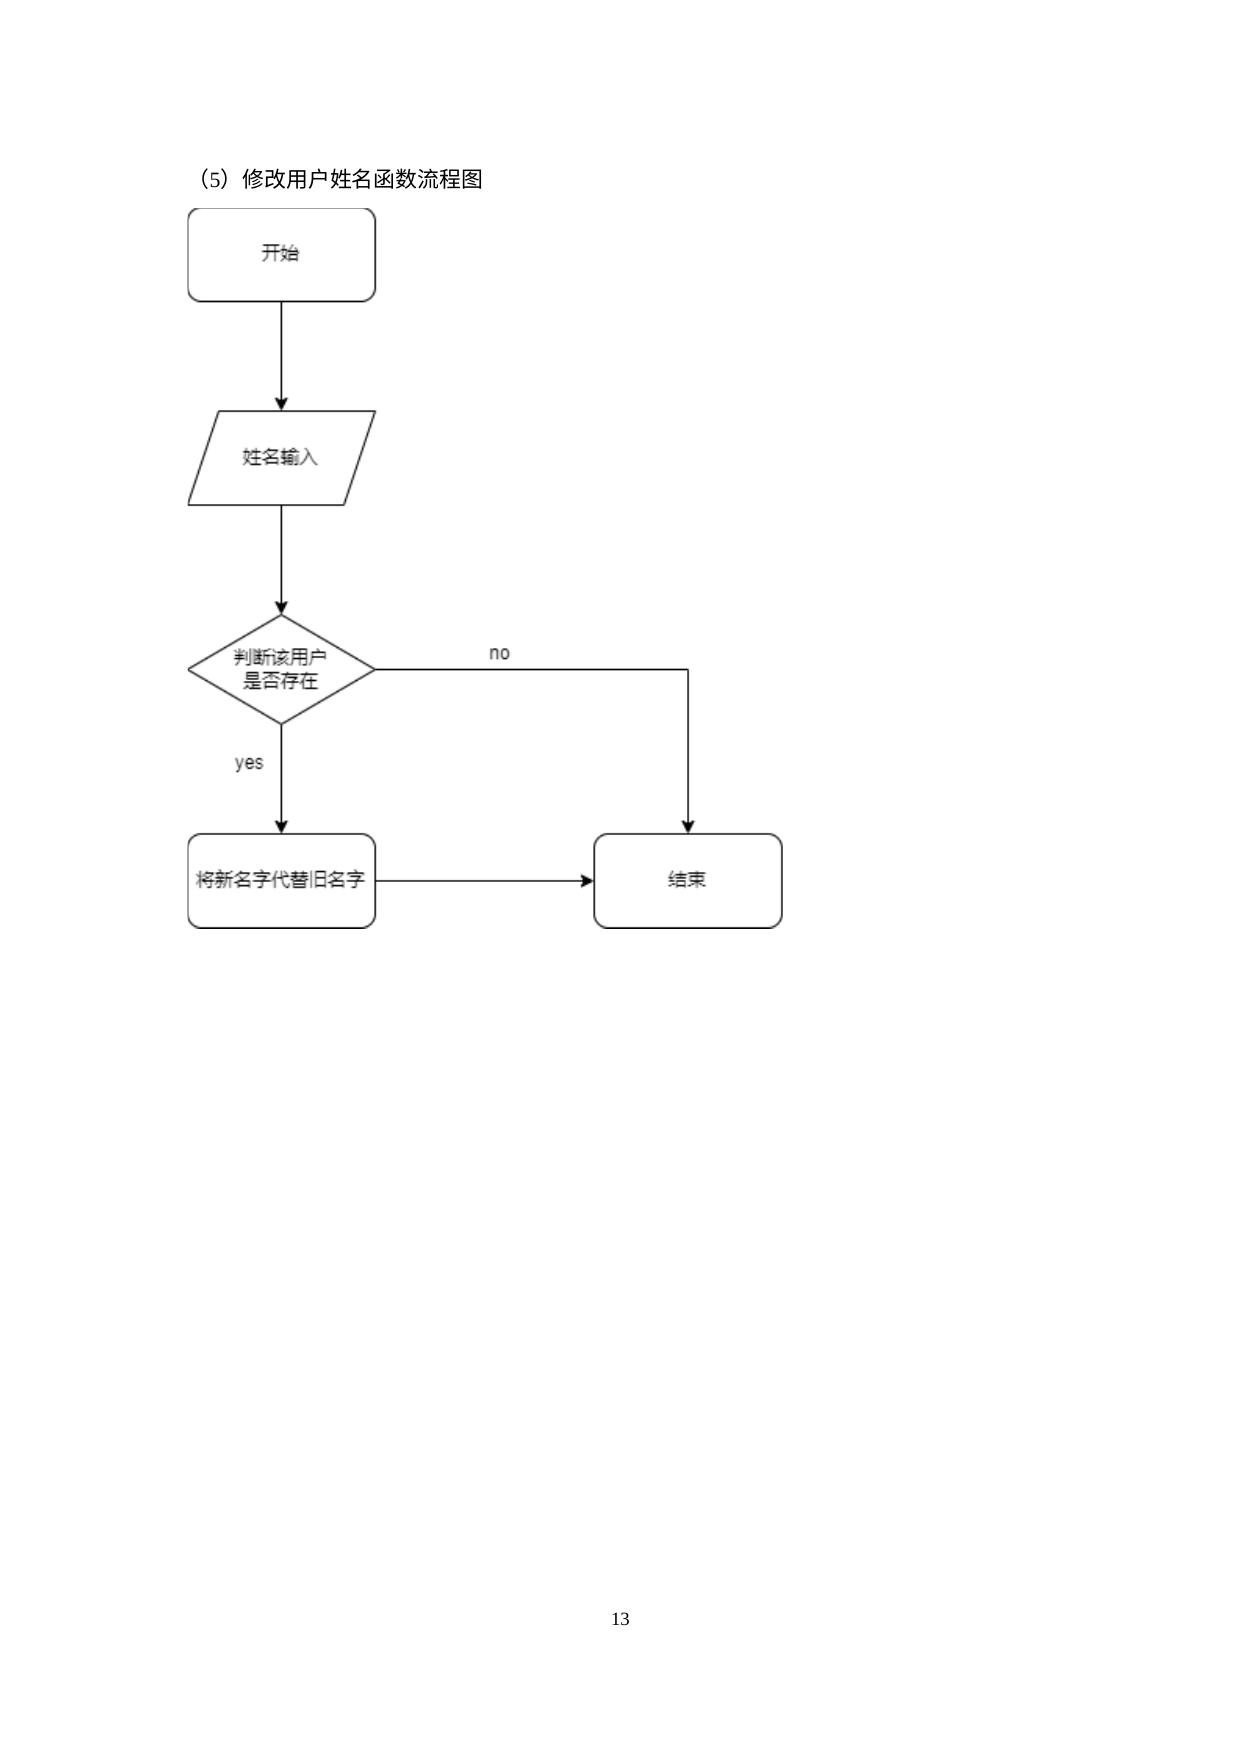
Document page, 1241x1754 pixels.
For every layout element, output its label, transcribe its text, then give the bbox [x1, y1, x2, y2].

text （5）修改用户姓名函数流程图 [187, 162, 1053, 194]
picture [187, 208, 783, 929]
